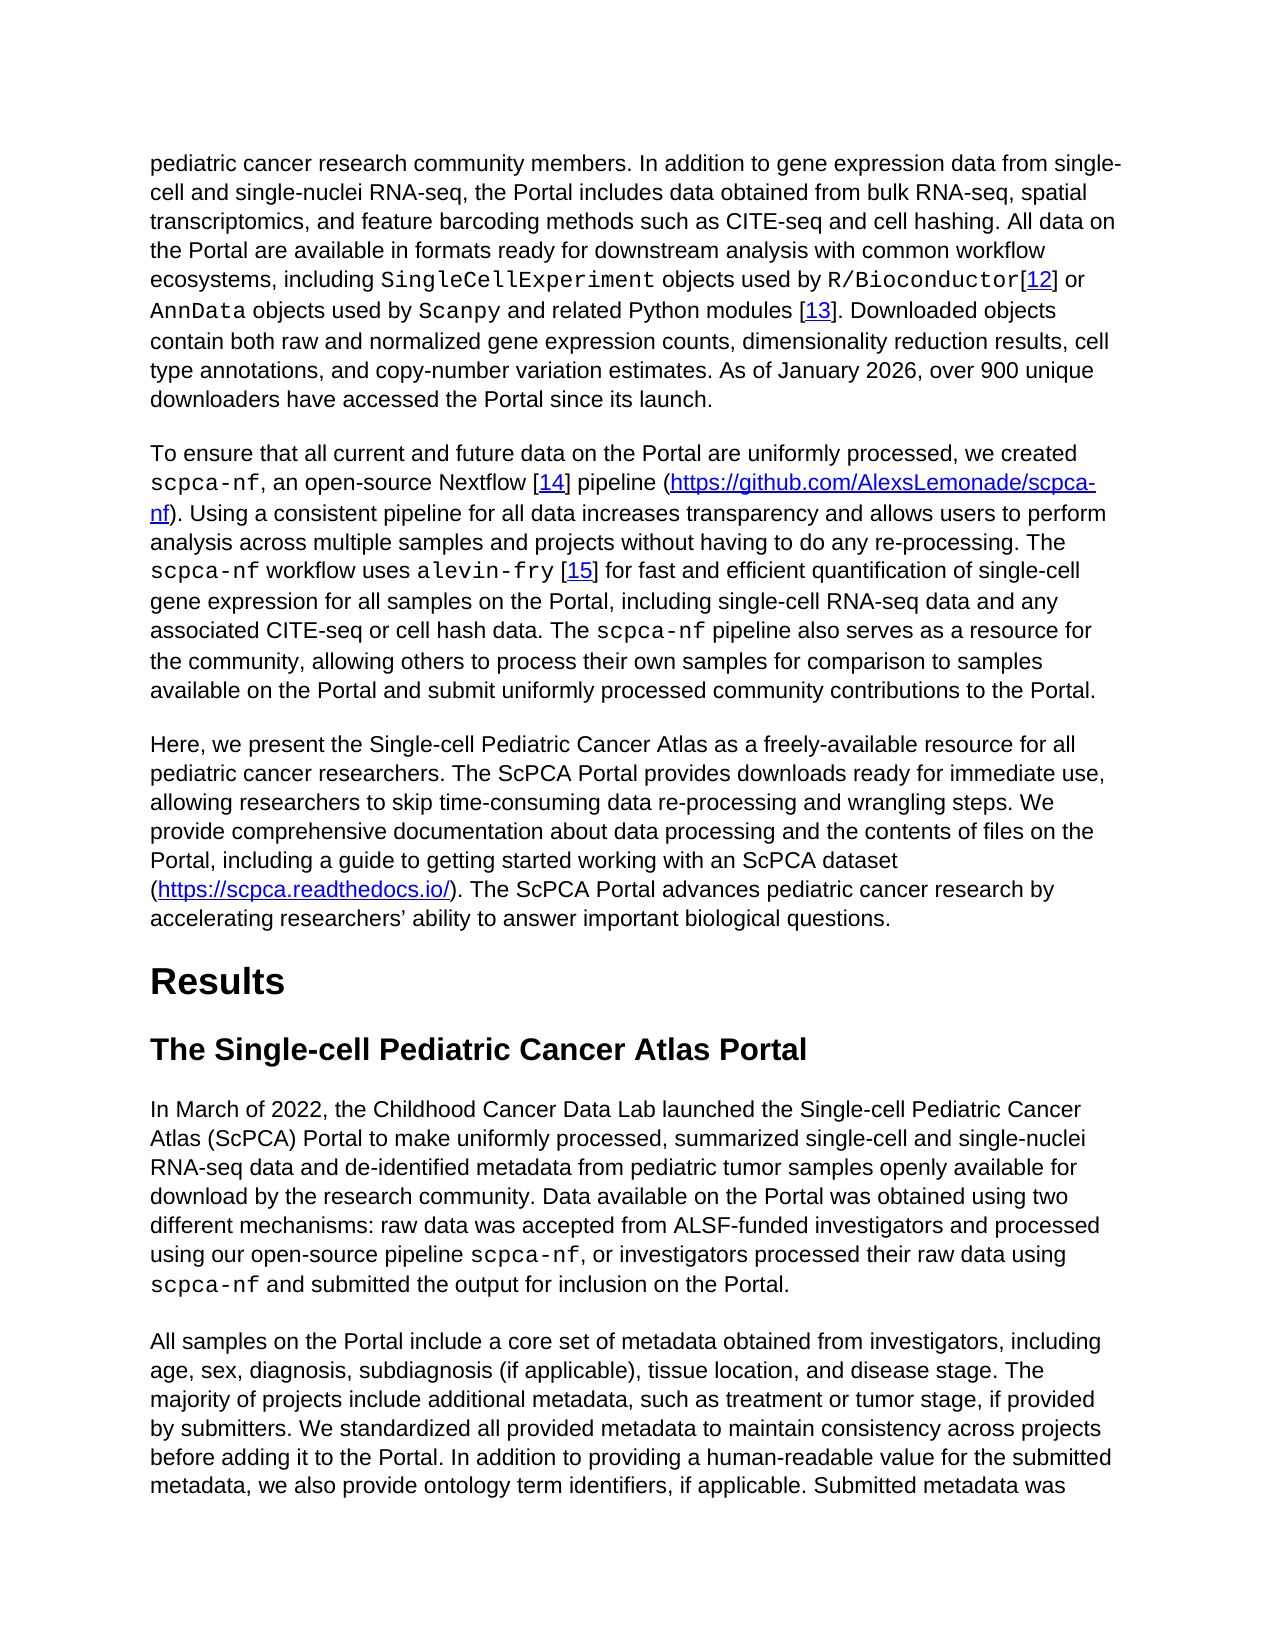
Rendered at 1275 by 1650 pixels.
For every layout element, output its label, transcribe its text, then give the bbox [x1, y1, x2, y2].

subtitle The Single-cell Pediatric Cancer Atlas Portal [150, 1031, 1125, 1067]
text To ensure that all current and future data on the Portal are uniformly processed, we created scpca-nf, an open-source Nextflow [14] pipeline (https://github.com/AlexsLemonade/scpca-nf). Using a consistent pipeline for all data increases transparency and allows users to perform analysis across multiple samples and projects without having to do any re-processing. The scpca-nf workflow uses alevin-fry [15] for fast and efficient quantification of single-cell gene expression for all samples on the Portal, including single-cell RNA-seq data and any associated CITE-seq or cell hash data. The scpca-nf pipeline also serves as a resource for the community, allowing others to process their own samples for comparison to samples available on the Portal and submit uniformly processed community contributions to the Portal. [150, 439, 1125, 703]
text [150, 1328, 1125, 1499]
text Here, we present the Single-cell Pediatric Cancer Atlas as a freely-available resource for all pediatric cancer researchers. The ScPCA Portal provides downloads ready for immediate use, allowing researchers to skip time-consuming data re-processing and wrangling steps. We provide comprehensive documentation about data processing and the contents of files on the Portal, including a guide to getting started working with an ScPCA dataset (https://scpca.readthedocs.io/). The ScPCA Portal advances pediatric cancer research by accelerating researchers’ ability to answer important biological questions. [150, 731, 1125, 931]
text In March of 2022, the Childhood Cancer Data Lab launched the Single-cell Pediatric Cancer Atlas (ScPCA) Portal to make uniformly processed, summarized single-cell and single-nuclei RNA-seq data and de-identified metadata from pediatric tumor samples openly available for download by the research community. Data available on the Portal was obtained using two different mechanisms: raw data was accepted from ALSF-funded investigators and processed using our open-source pipeline scpca-nf, or investigators processed their raw data using scpca-nf and submitted the output for inclusion on the Portal. [150, 1096, 1125, 1300]
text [150, 150, 1125, 412]
subtitle Results [150, 959, 1125, 1002]
